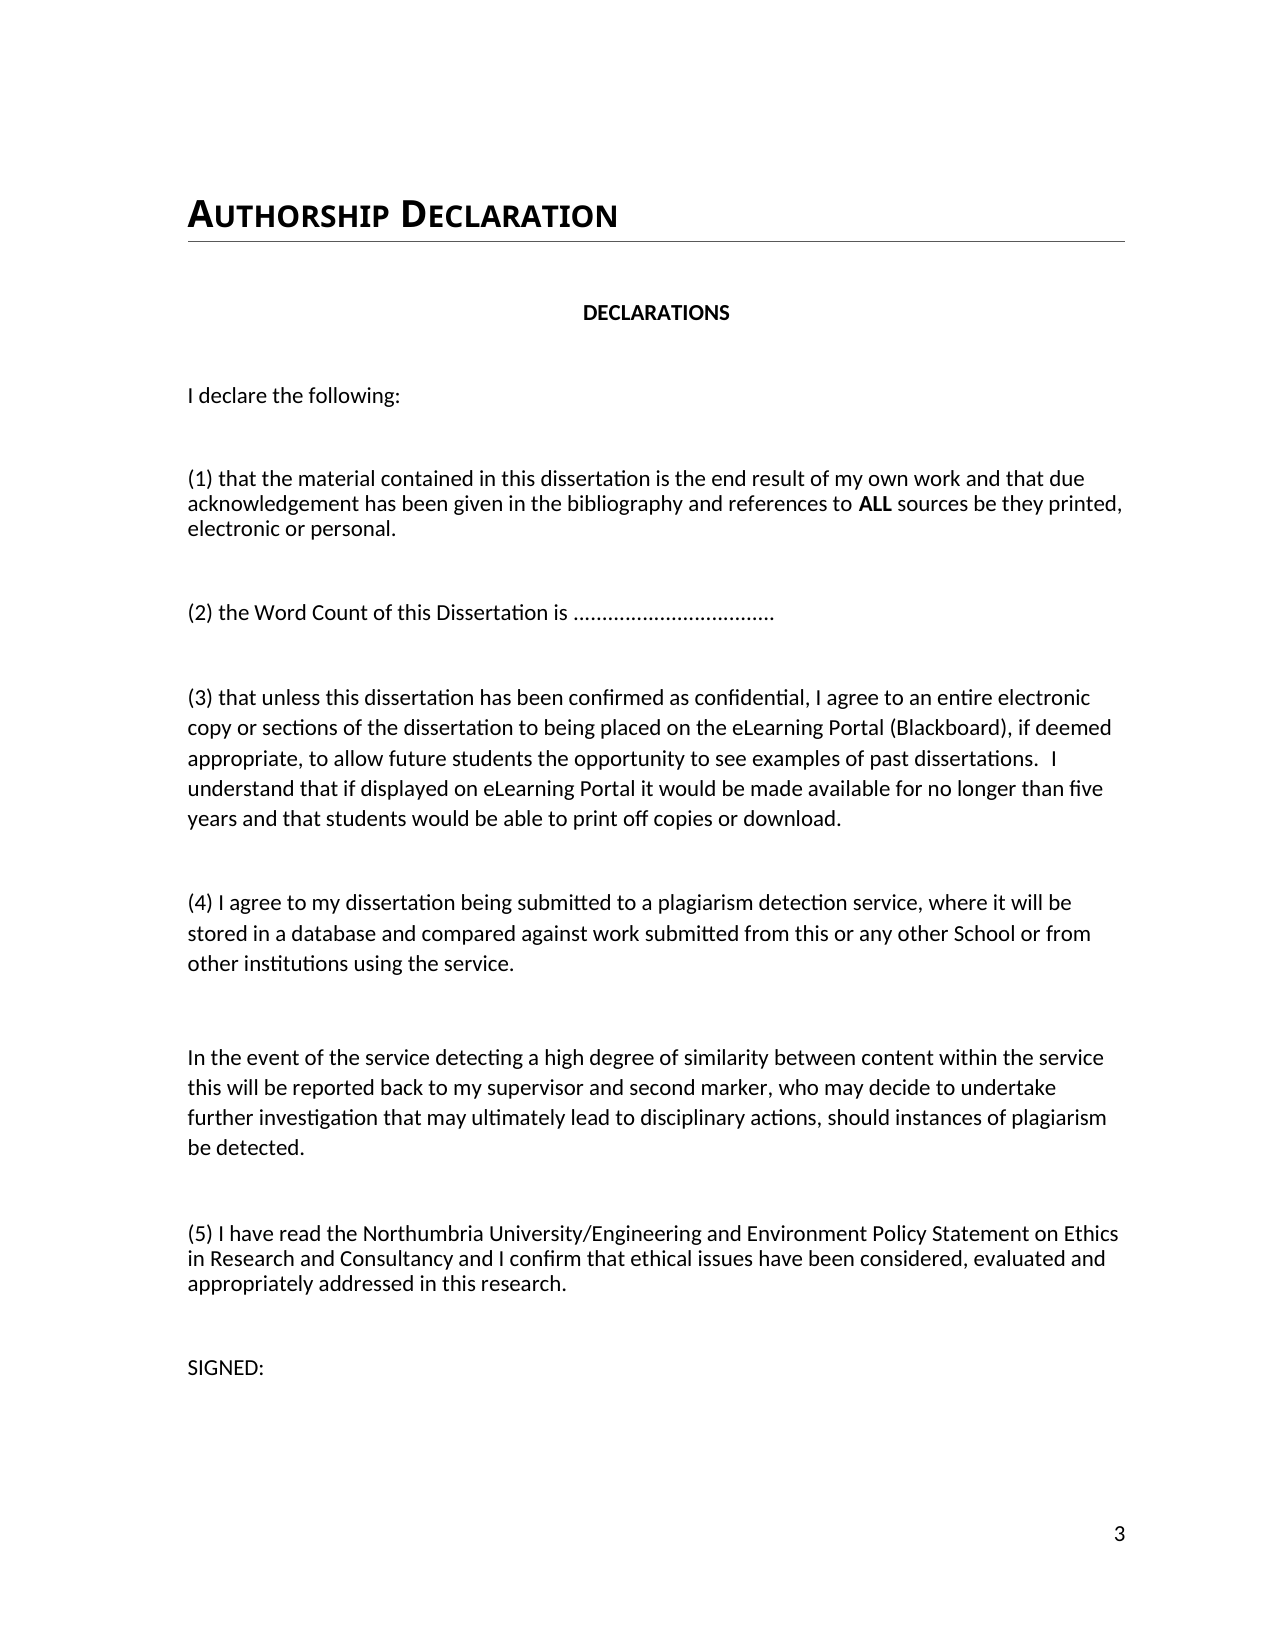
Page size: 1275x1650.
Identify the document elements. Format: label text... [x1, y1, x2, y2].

text In the event of the service detecting a high degree of similarity between content within the service this will be reported back to my supervisor and second marker, who may decide to undertake further investigation that may ultimately lead to disciplinary actions, should instances of plagiarism be detected. [187, 1043, 1125, 1161]
text DECLARATIONS [187, 300, 1125, 325]
text (5) I have read the Northumbria University/Engineering and Environment Policy Statement on Ethics in Research and Consultancy and I confirm that ethical issues have been considered, evaluated and appropriately addressed in this research. [187, 1222, 1125, 1297]
text SIGNED: [187, 1355, 1125, 1380]
text (1) that the material contained in this dissertation is the end result of my own work and that due acknowledgement has been given in the bibliography and references to ALL sources be they printed, electronic or personal. [187, 467, 1125, 542]
text (3) that unless this dissertation has been confirmed as confidential, I agree to an entire electronic copy or sections of the dissertation to being placed on the eLearning Portal (Blackboard), if deemed appropriate, to allow future students the opportunity to see examples of past dissertations. I understand that if displayed on eLearning Portal it would be made available for no longer than five years and that students would be able to print off copies or download. [187, 683, 1125, 832]
text I declare the following: [187, 383, 1125, 408]
text (4) I agree to my dissertation being submitted to a plagiarism detection service, where it will be stored in a database and compared against work submitted from this or any other School or from other institutions using the service. [187, 888, 1125, 977]
subtitle Authorship Declaration [187, 187, 1125, 242]
text (2) the Word Count of this Dissertation is ................................... [187, 600, 1125, 625]
